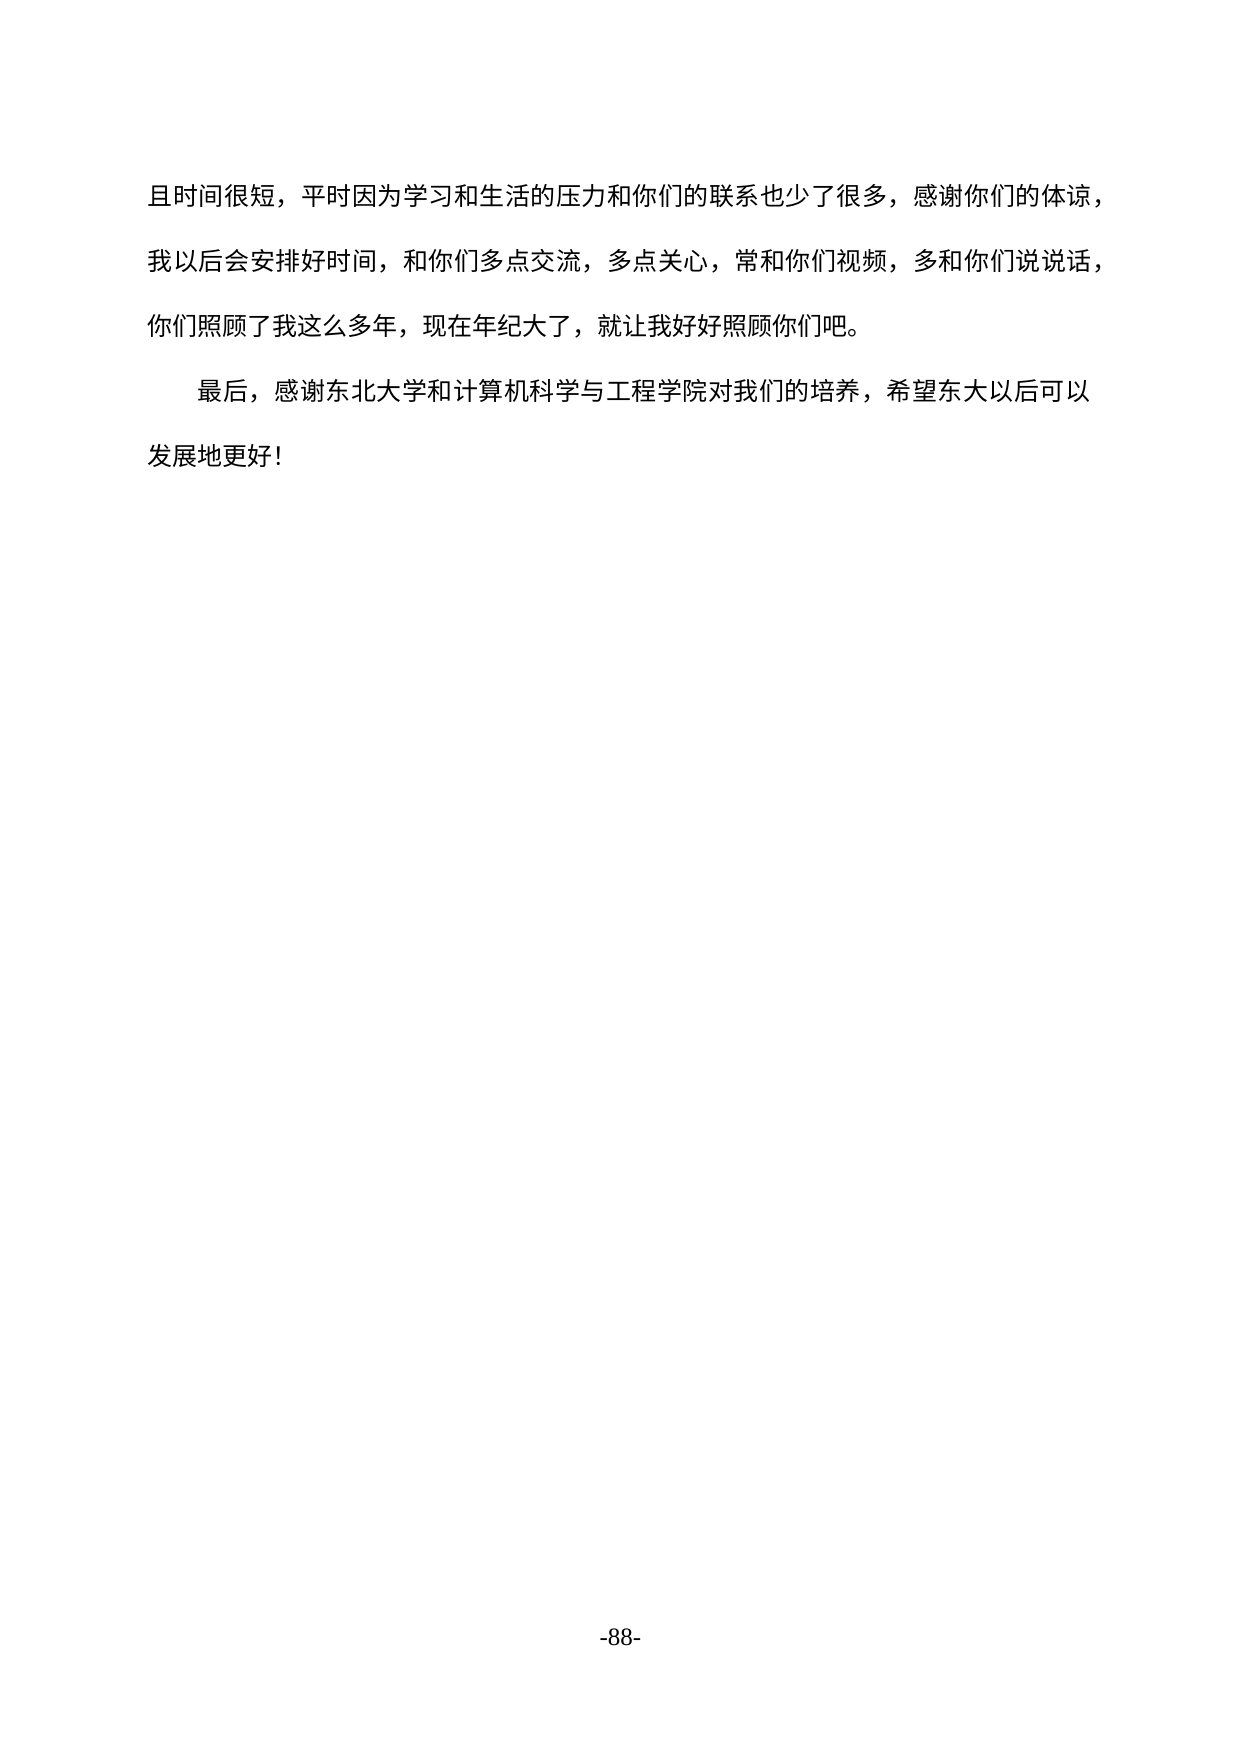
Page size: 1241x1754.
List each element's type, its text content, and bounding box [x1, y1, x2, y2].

text 最后，感谢东北大学和计算机科学与工程学院对我们的培养，希望东大以后可以发展地更好！ [148, 357, 1092, 487]
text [148, 162, 1092, 357]
